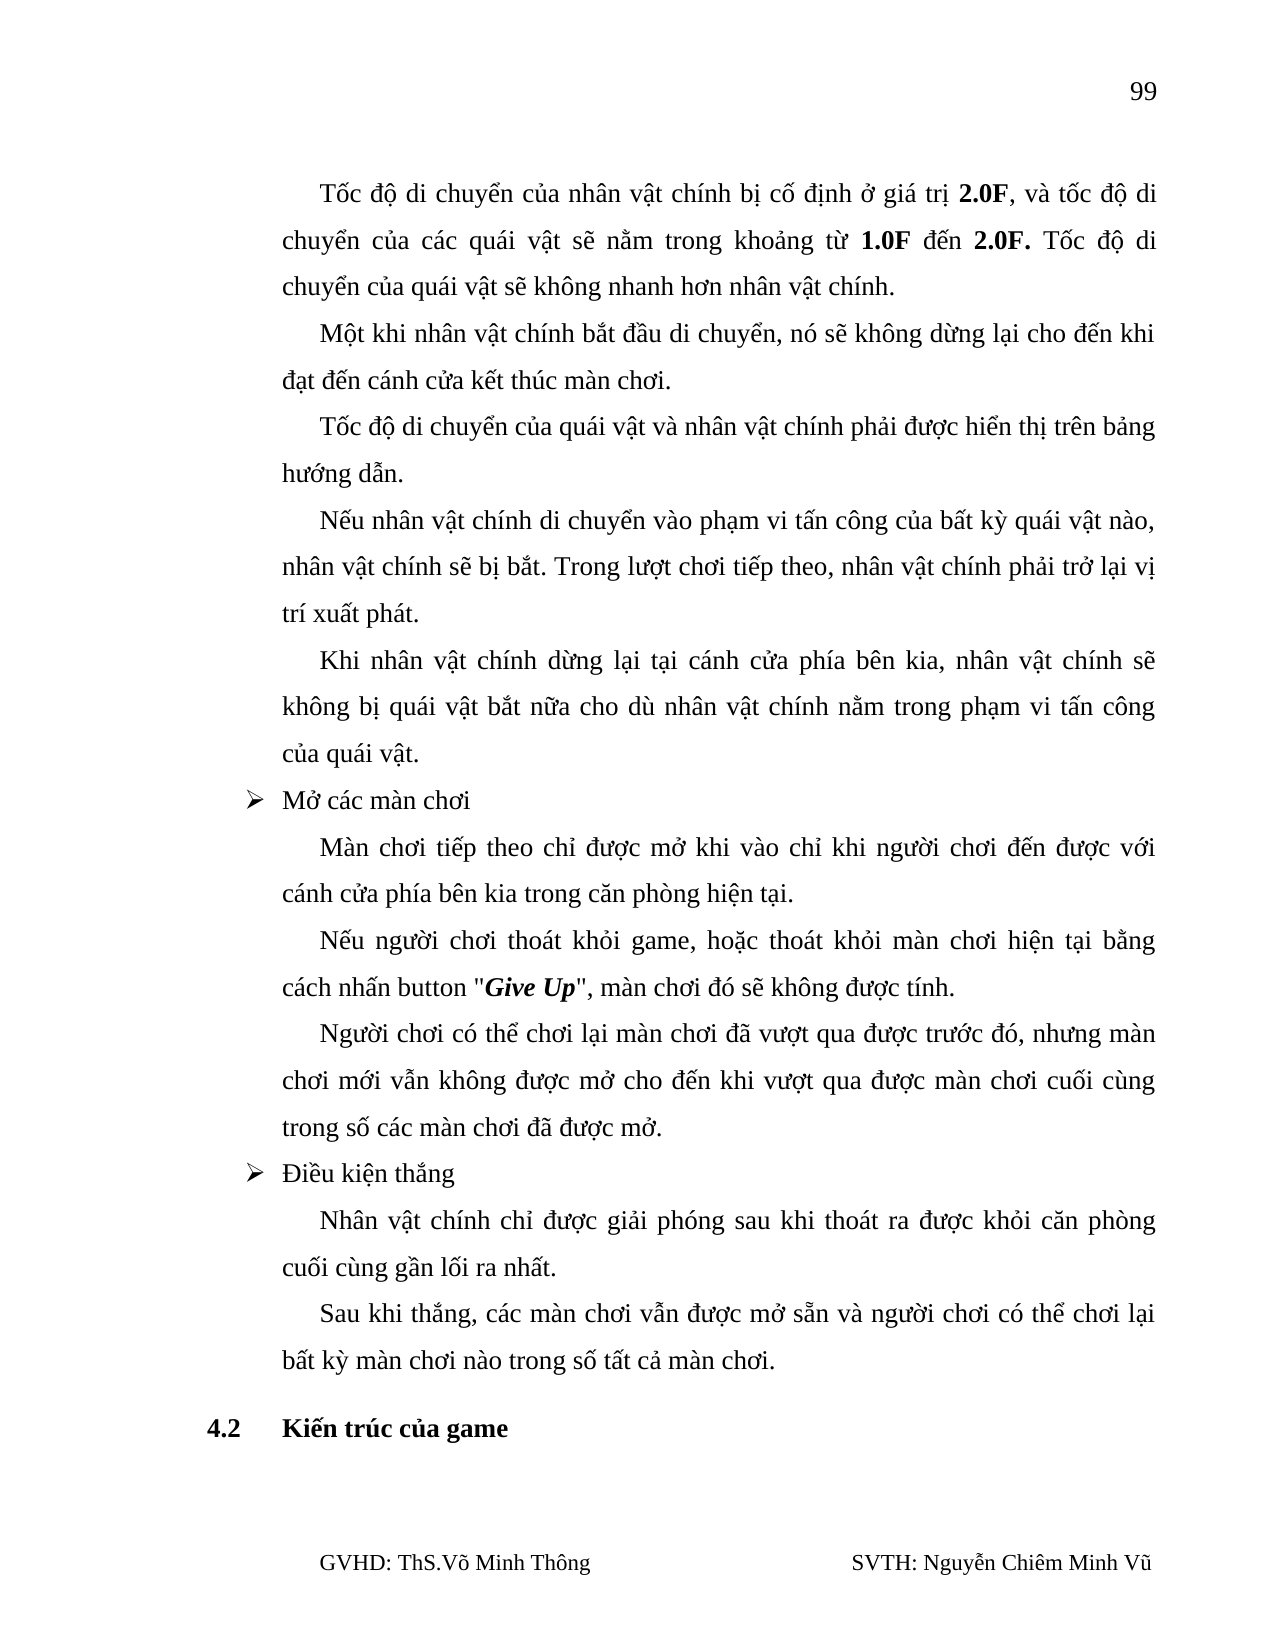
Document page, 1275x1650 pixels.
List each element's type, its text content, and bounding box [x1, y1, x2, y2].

text Màn chơi tiếp theo chỉ được mở khi vào chỉ khi người chơi đến được với cánh cửa phía bên kia trong căn phòng hiện tại. [282, 831, 1157, 908]
text Nếu người chơi thoát khỏi game, hoặc thoát khỏi màn chơi hiện tại bằng cách nhấn button "Give Up", màn chơi đó sẽ không được tính. [282, 924, 1157, 1002]
text Tốc độ di chuyển của nhân vật chính bị cố định ở giá trị 2.0F, và tốc độ di chuyển của các quái vật sẽ nằm trong khoảng từ 1.0F đến 2.0F. Tốc độ di chuyển của quái vật sẽ không nhanh hơn nhân vật chính. [282, 177, 1157, 302]
text Một khi nhân vật chính bắt đầu di chuyển, nó sẽ không dừng lại cho đến khi đạt đến cánh cửa kết thúc màn chơi. [282, 317, 1157, 395]
list Mở các màn chơi [244, 784, 1157, 815]
text Nhân vật chính chỉ được giải phóng sau khi thoát ra được khỏi căn phòng cuối cùng gần lối ra nhất. [282, 1204, 1157, 1282]
text Người chơi có thể chơi lại màn chơi đã vượt qua được trước đó, nhưng màn chơi mới vẫn không được mở cho đến khi vượt qua được màn chơi cuối cùng trong số các màn chơi đã được mở. [282, 1017, 1157, 1142]
list Điều kiện thắng [244, 1157, 1157, 1189]
text Tốc độ di chuyển của quái vật và nhân vật chính phải được hiển thị trên bảng hướng dẫn. [282, 411, 1157, 488]
text Khi nhân vật chính dừng lại tại cánh cửa phía bên kia, nhân vật chính sẽ không bị quái vật bắt nữa cho dù nhân vật chính nằm trong phạm vi tấn công của quái vật. [282, 644, 1157, 768]
subtitle Kiến trúc của game [207, 1412, 1157, 1443]
text Nếu nhân vật chính di chuyển vào phạm vi tấn công của bất kỳ quái vật nào, nhân vật chính sẽ bị bắt. Trong lượt chơi tiếp theo, nhân vật chính phải trở lại vị trí xuất phát. [282, 504, 1157, 628]
text Sau khi thắng, các màn chơi vẫn được mở sẵn và người chơi có thể chơi lại bất kỳ màn chơi nào trong số tất cả màn chơi. [282, 1298, 1157, 1375]
